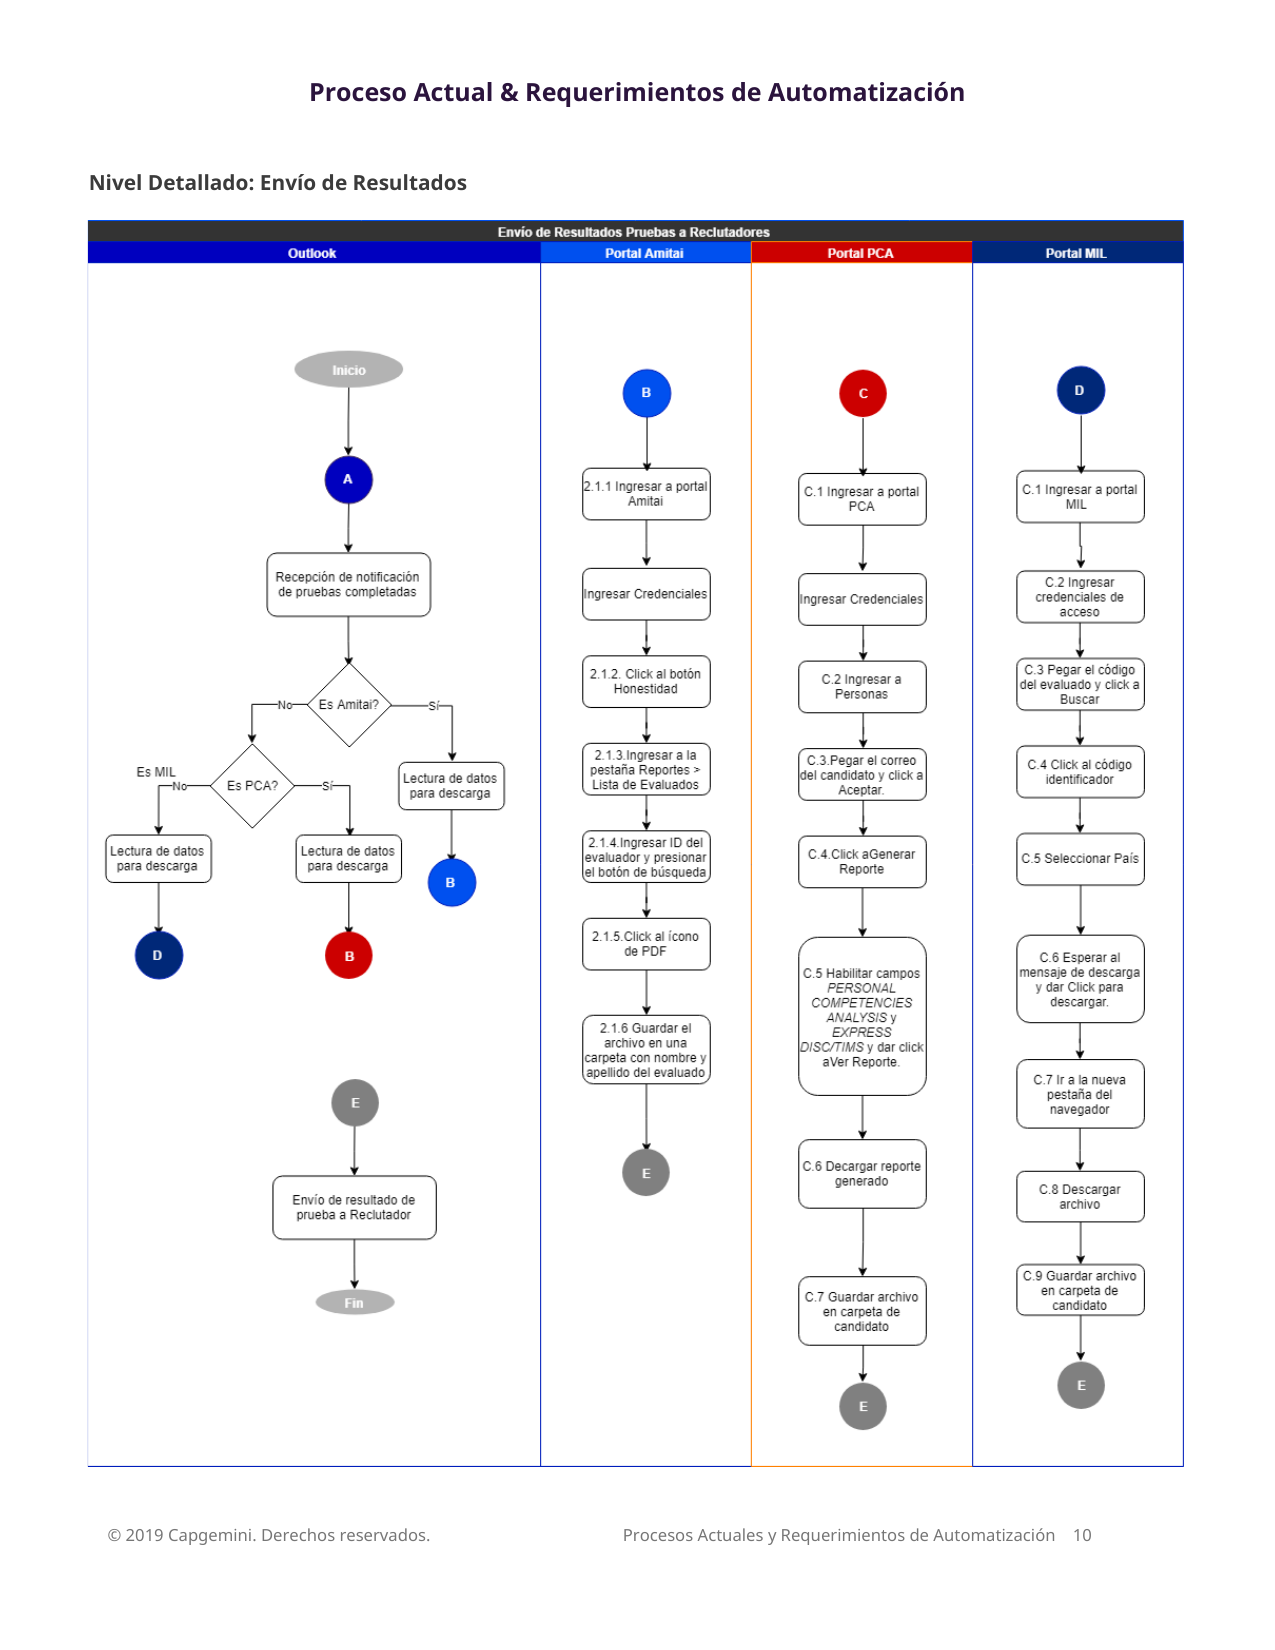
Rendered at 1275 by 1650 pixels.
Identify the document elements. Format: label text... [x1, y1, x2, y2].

picture [87, 220, 1185, 1467]
text Nivel Detallado: Envío de Resultados [88, 168, 1186, 197]
